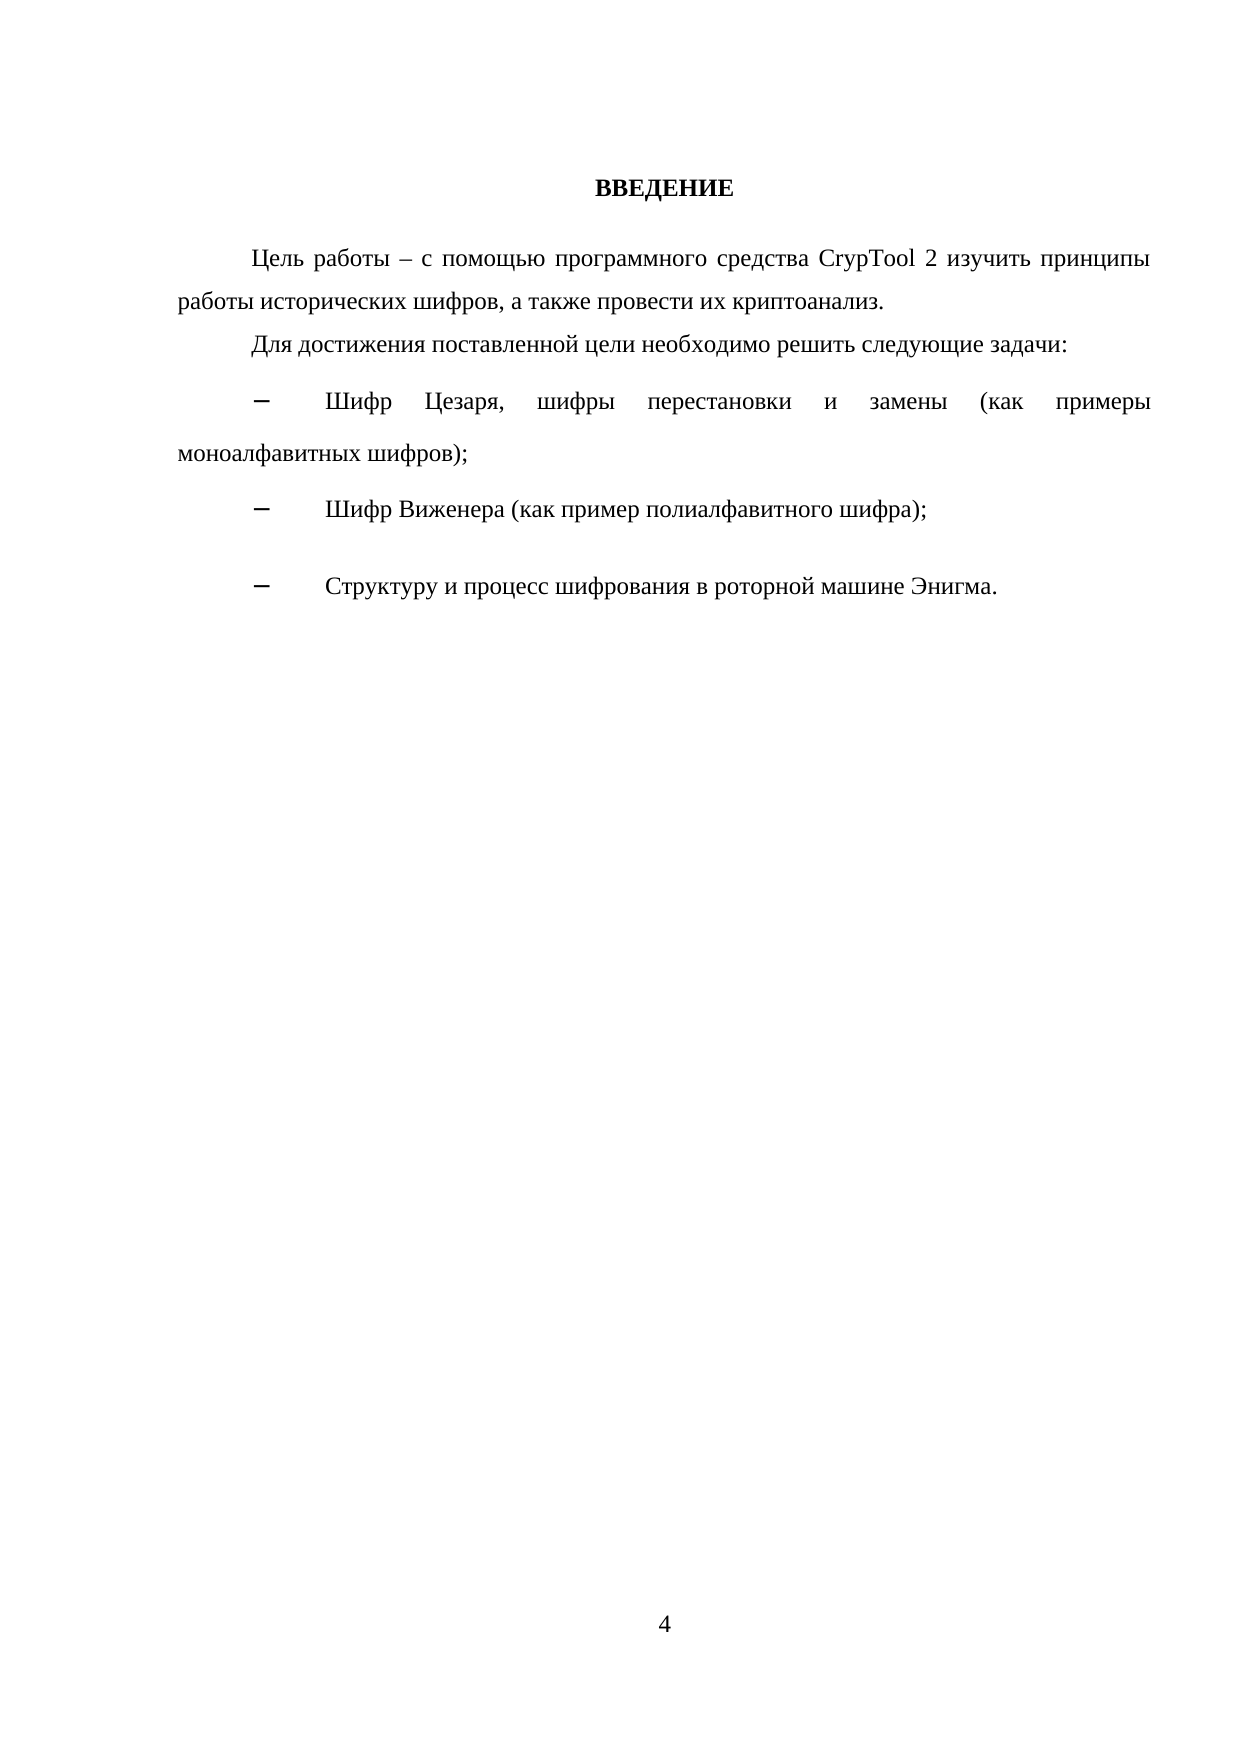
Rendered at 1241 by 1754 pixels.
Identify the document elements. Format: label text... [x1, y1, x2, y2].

text Для достижения поставленной цели необходимо решить следующие задачи: [177, 329, 1152, 358]
text Цель работы – с помощью программного средства CrypTool 2 изучить принципы работы исторических шифров, а также провести их криптоанализ. [177, 243, 1152, 315]
text Введение [236, 173, 1093, 201]
text Структуру и процесс шифрования в роторной машине Энигма. [177, 558, 1152, 609]
text Шифр Цезаря, шифры перестановки и замены (как примеры моноалфавитных шифров); [177, 372, 1152, 467]
text Шифр Виженера (как пример полиалфавитного шифра); [177, 481, 1152, 532]
